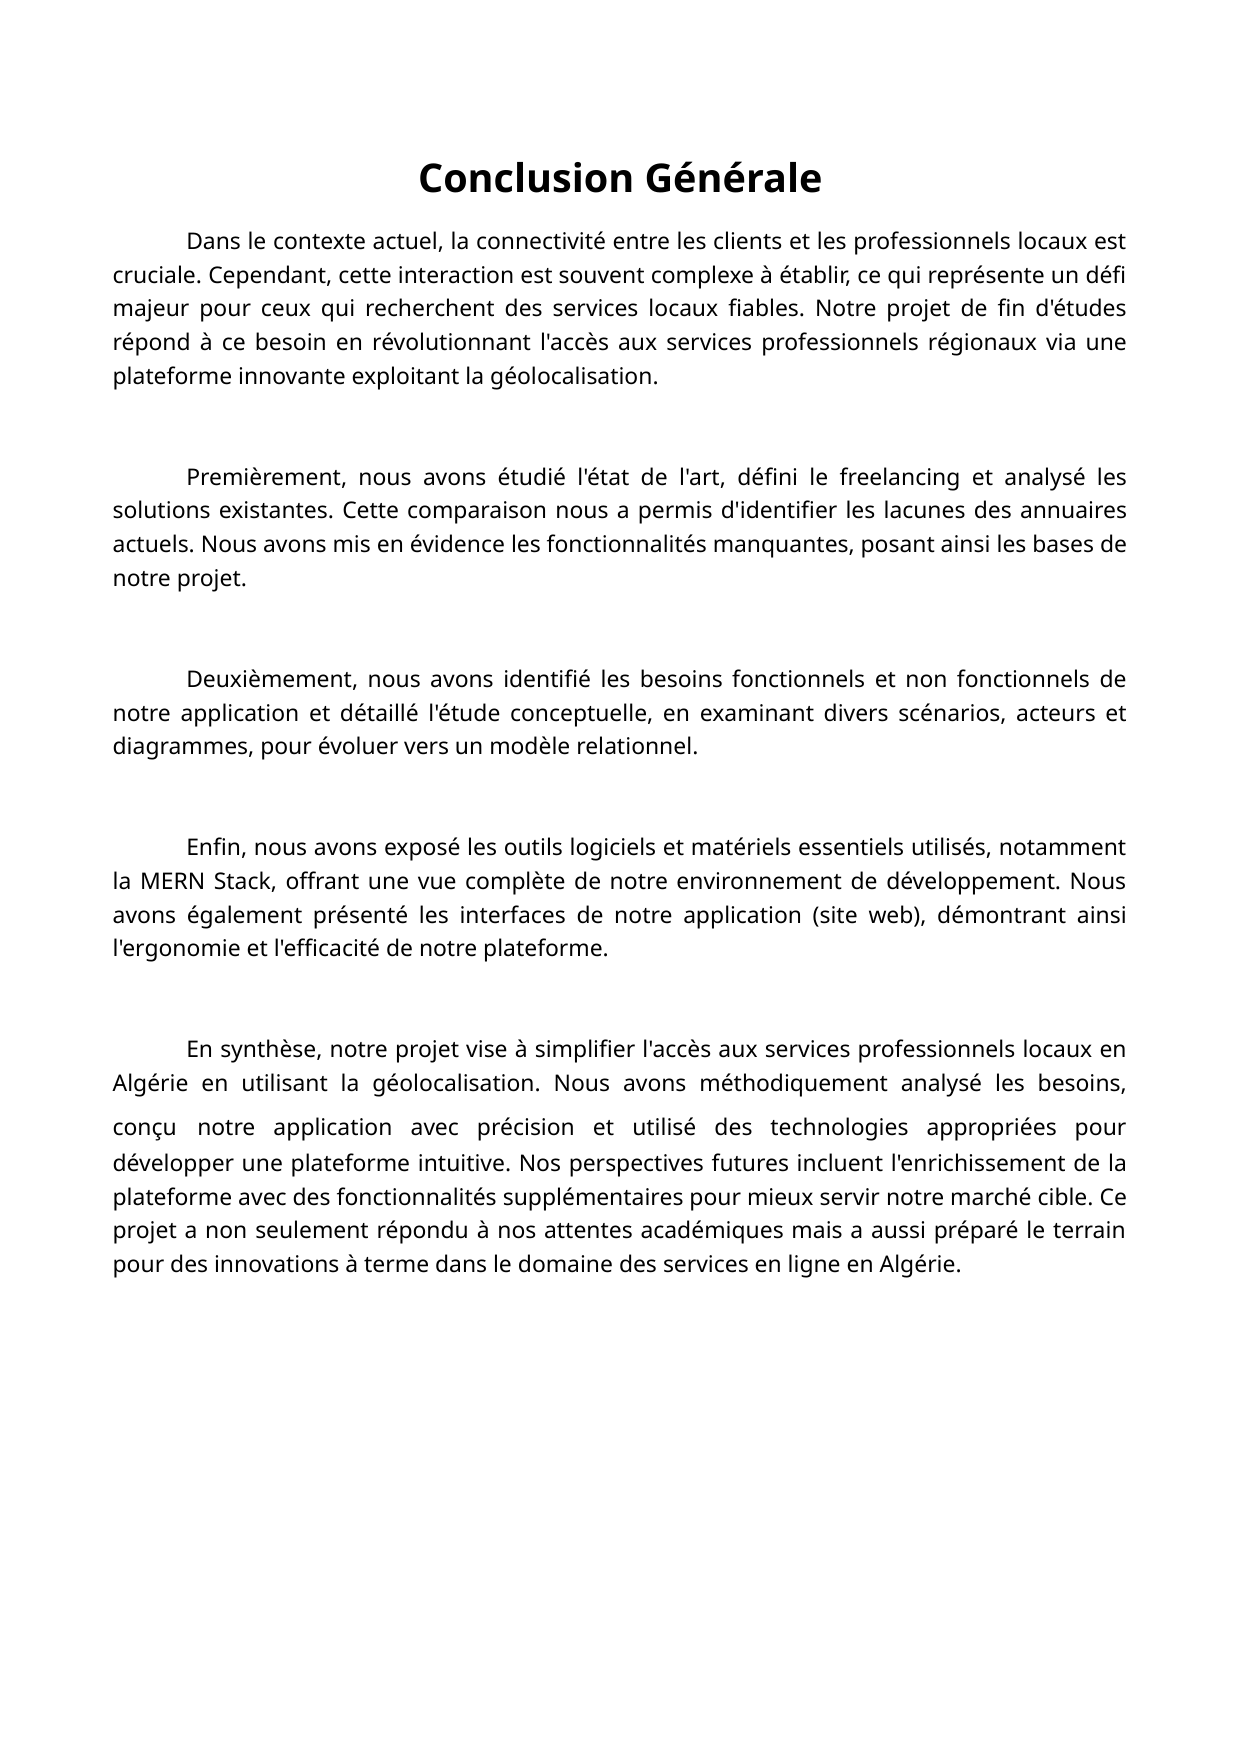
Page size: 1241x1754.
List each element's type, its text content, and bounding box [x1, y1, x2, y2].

text Dans le contexte actuel, la connectivité entre les clients et les professionnels locaux est cruciale. Cependant, cette interaction est souvent complexe à établir, ce qui représente un défi majeur pour ceux qui recherchent des services locaux fiables. Notre projet de fin d'études répond à ce besoin en révolutionnant l'accès aux services professionnels régionaux via une plateforme innovante exploitant la géolocalisation. [112, 225, 1128, 391]
text Deuxièmement, nous avons identifié les besoins fonctionnels et non fonctionnels de notre application et détaillé l'étude conceptuelle, en examinant divers scénarios, acteurs et diagrammes, pour évoluer vers un modèle relationnel. [112, 663, 1128, 762]
text Conclusion Générale [112, 150, 1128, 204]
text Premièrement, nous avons étudié l'état de l'art, défini le freelancing et analysé les solutions existantes. Cette comparaison nous a permis d'identifier les lacunes des annuaires actuels. Nous avons mis en évidence les fonctionnalités manquantes, posant ainsi les bases de notre projet. [112, 461, 1128, 593]
text En synthèse, notre projet vise à simplifier l'accès aux services professionnels locaux en Algérie en utilisant la géolocalisation. Nous avons méthodiquement analysé les besoins, conçu notre application avec précision et utilisé des technologies appropriées pour développer une plateforme intuitive. Nos perspectives futures incluent l'enrichissement de la plateforme avec des fonctionnalités supplémentaires pour mieux servir notre marché cible. Ce projet a non seulement répondu à nos attentes académiques mais a aussi préparé le terrain pour des innovations à terme dans le domaine des services en ligne en Algérie. [112, 1033, 1128, 1279]
text Enfin, nous avons exposé les outils logiciels et matériels essentiels utilisés, notamment la MERN Stack, offrant une vue complète de notre environnement de développement. Nous avons également présenté les interfaces de notre application (site web), démontrant ainsi l'ergonomie et l'efficacité de notre plateforme. [112, 831, 1128, 964]
